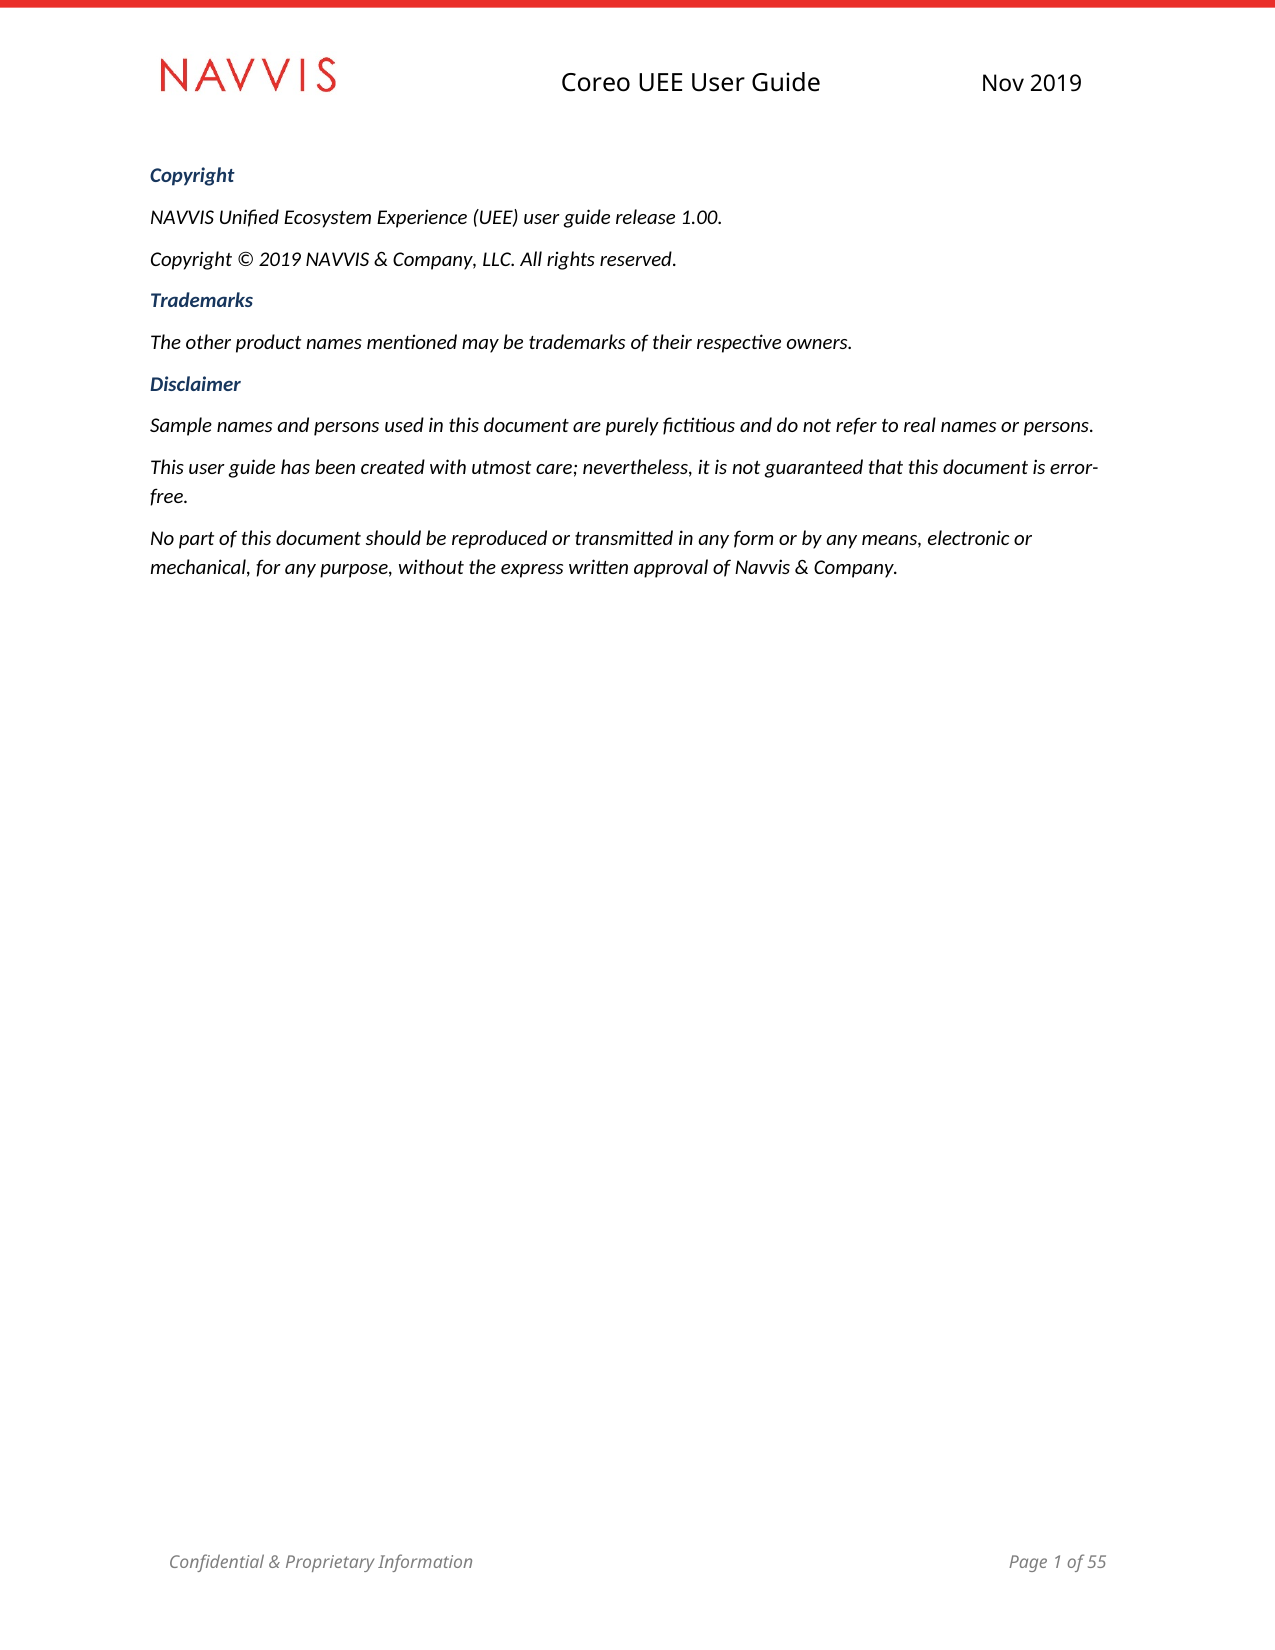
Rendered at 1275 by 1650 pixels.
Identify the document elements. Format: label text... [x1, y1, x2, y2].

text The other product names mentioned may be trademarks of their respective owners. [150, 329, 1125, 354]
text Copyright © 2019 NAVVIS & Company, LLC. All rights reserved. [150, 246, 1125, 271]
text Sample names and persons used in this document are purely fictitious and do not refer to real names or persons. [150, 412, 1125, 438]
text Copyright [150, 162, 1125, 188]
text NAVVIS Unified Ecosystem Experience (UEE) user guide release 1.00. [150, 204, 1125, 229]
text Trademarks [150, 287, 1125, 313]
picture [150, 51, 346, 99]
text Disclaimer [150, 371, 1125, 396]
text No part of this document should be reproduced or transmitted in any form or by any means, electronic or mechanical, for any purpose, without the express written approval of Navvis & Company. [150, 525, 1125, 579]
text This user guide has been created with utmost care; nevertheless, it is not guaranteed that this document is error-free. [150, 454, 1125, 509]
